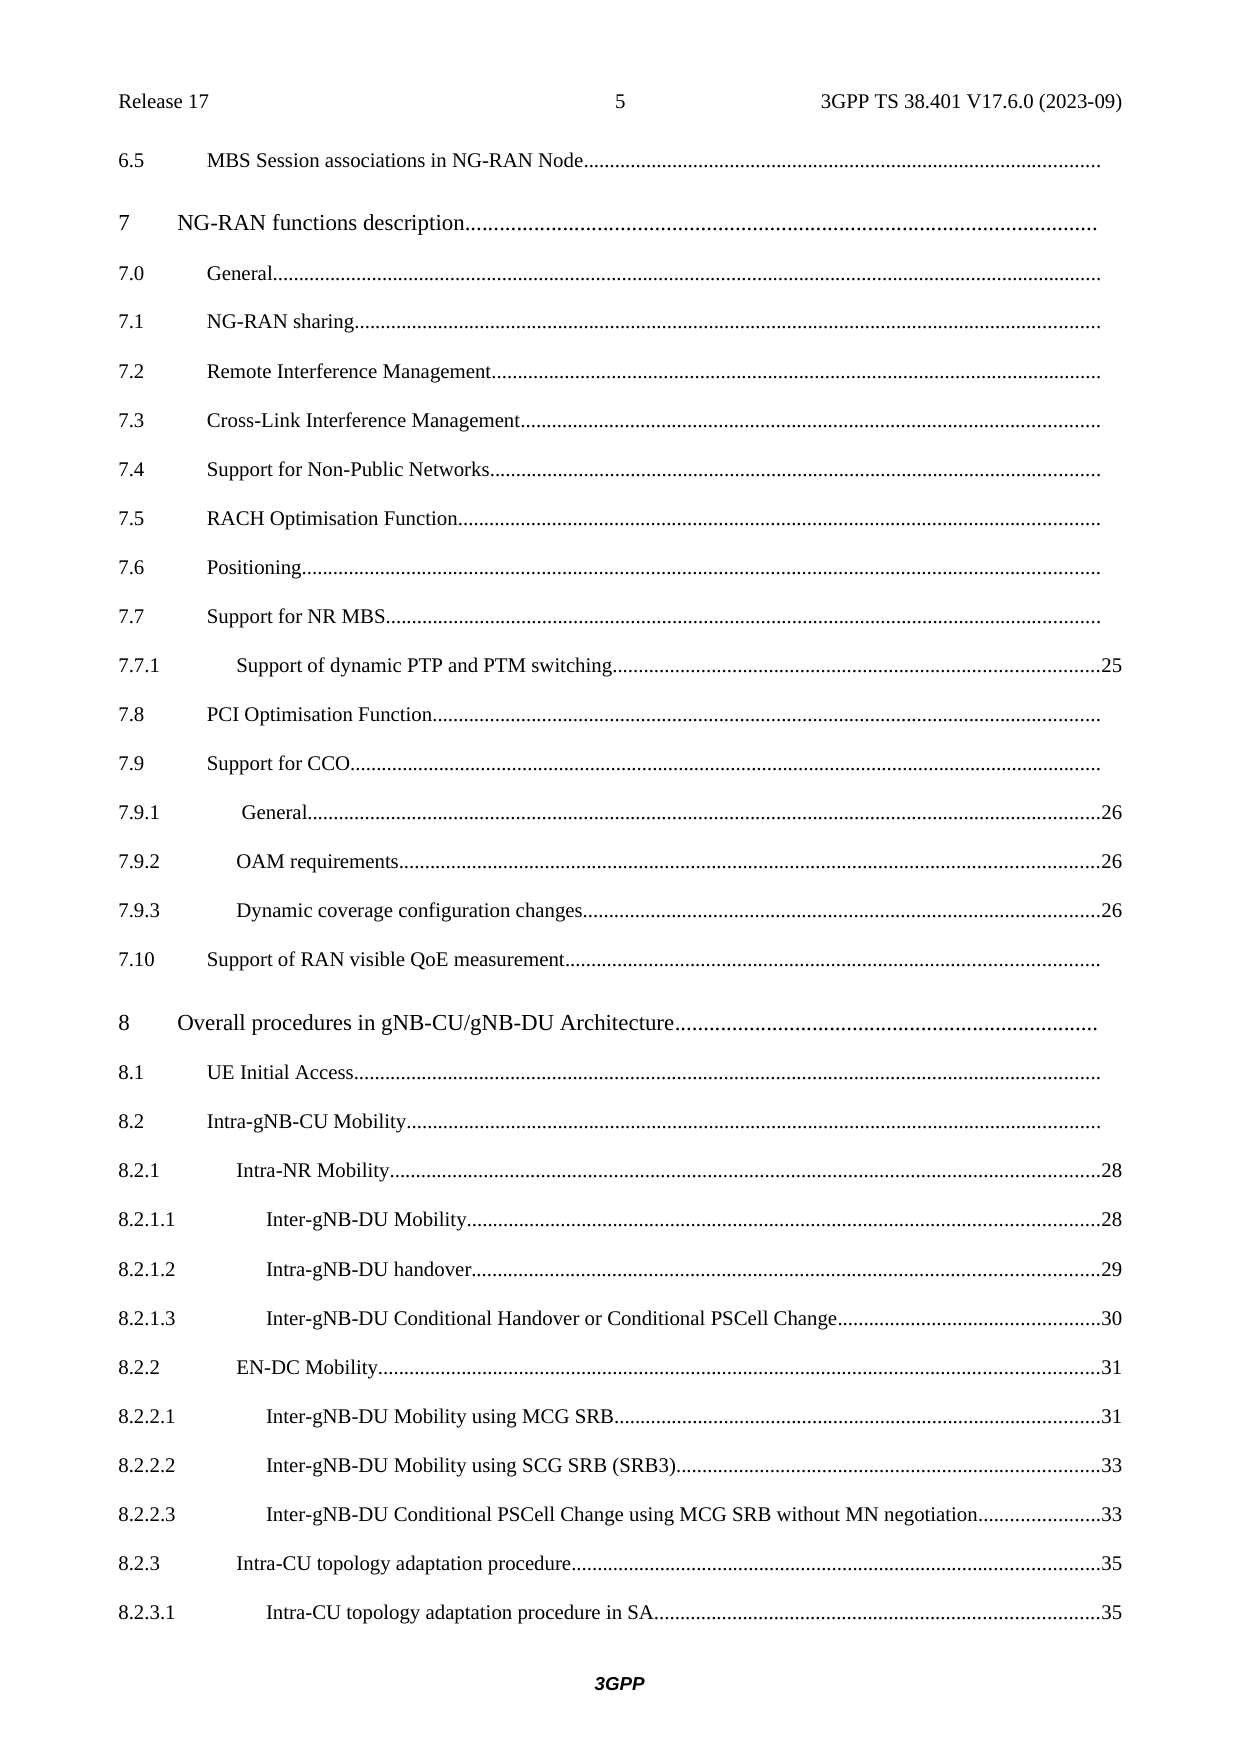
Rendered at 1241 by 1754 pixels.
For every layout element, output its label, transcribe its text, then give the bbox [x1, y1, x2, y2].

text 8.2 Intra-gNB-CU Mobility 28 [118, 1109, 1078, 1133]
text 6.5 MBS Session associations in NG-RAN Node 23 [118, 147, 1078, 172]
text 8.2.3 Intra-CU topology adaptation procedure 35 [118, 1551, 1122, 1575]
text 7.10 Support of RAN visible QoE measurement 26 [118, 947, 1078, 971]
text 7.7 Support for NR MBS 25 [118, 604, 1078, 628]
text 8.1 UE Initial Access 26 [118, 1060, 1078, 1084]
text 8.2.1 Intra-NR Mobility 28 [118, 1158, 1122, 1182]
text 7.5 RACH Optimisation Function 25 [118, 506, 1078, 530]
text 8.2.3.1 Intra-CU topology adaptation procedure in SA 35 [118, 1600, 1122, 1624]
text 8.2.2 EN-DC Mobility 31 [118, 1354, 1122, 1379]
text 8.2.1.1 Inter-gNB-DU Mobility 28 [118, 1207, 1122, 1231]
text 7.4 Support for Non-Public Networks 25 [118, 457, 1078, 481]
text 7.0 General 24 [118, 260, 1078, 284]
text 8.2.2.1 Inter-gNB-DU Mobility using MCG SRB 31 [118, 1404, 1122, 1428]
text 8.2.2.3 Inter-gNB-DU Conditional PSCell Change using MCG SRB without MN negotiation 33 [118, 1502, 1122, 1526]
text 7.3 Cross-Link Interference Management 25 [118, 408, 1078, 432]
text 8.2.2.2 Inter-gNB-DU Mobility using SCG SRB (SRB3) 33 [118, 1453, 1122, 1477]
text 7.7.1 Support of dynamic PTP and PTM switching 25 [118, 653, 1122, 677]
text 7.9.1 General 26 [118, 800, 1122, 824]
text 7.1 NG-RAN sharing 24 [118, 309, 1078, 333]
text 7.9.2 OAM requirements 26 [118, 849, 1122, 873]
text 8 Overall procedures in gNB-CU/gNB-DU Architecture 26 [118, 1009, 1078, 1035]
text 8.2.1.2 Intra-gNB-DU handover 29 [118, 1256, 1122, 1281]
text 8.2.1.3 Inter-gNB-DU Conditional Handover or Conditional PSCell Change 30 [118, 1306, 1122, 1329]
text 7.8 PCI Optimisation Function 26 [118, 702, 1078, 726]
text 7.6 Positioning 25 [118, 555, 1078, 579]
text 7.2 Remote Interference Management 25 [118, 358, 1078, 383]
text 7.9.3 Dynamic coverage configuration changes 26 [118, 898, 1122, 922]
text 7 NG-RAN functions description 24 [118, 209, 1078, 235]
text 7.9 Support for CCO 26 [118, 751, 1078, 775]
